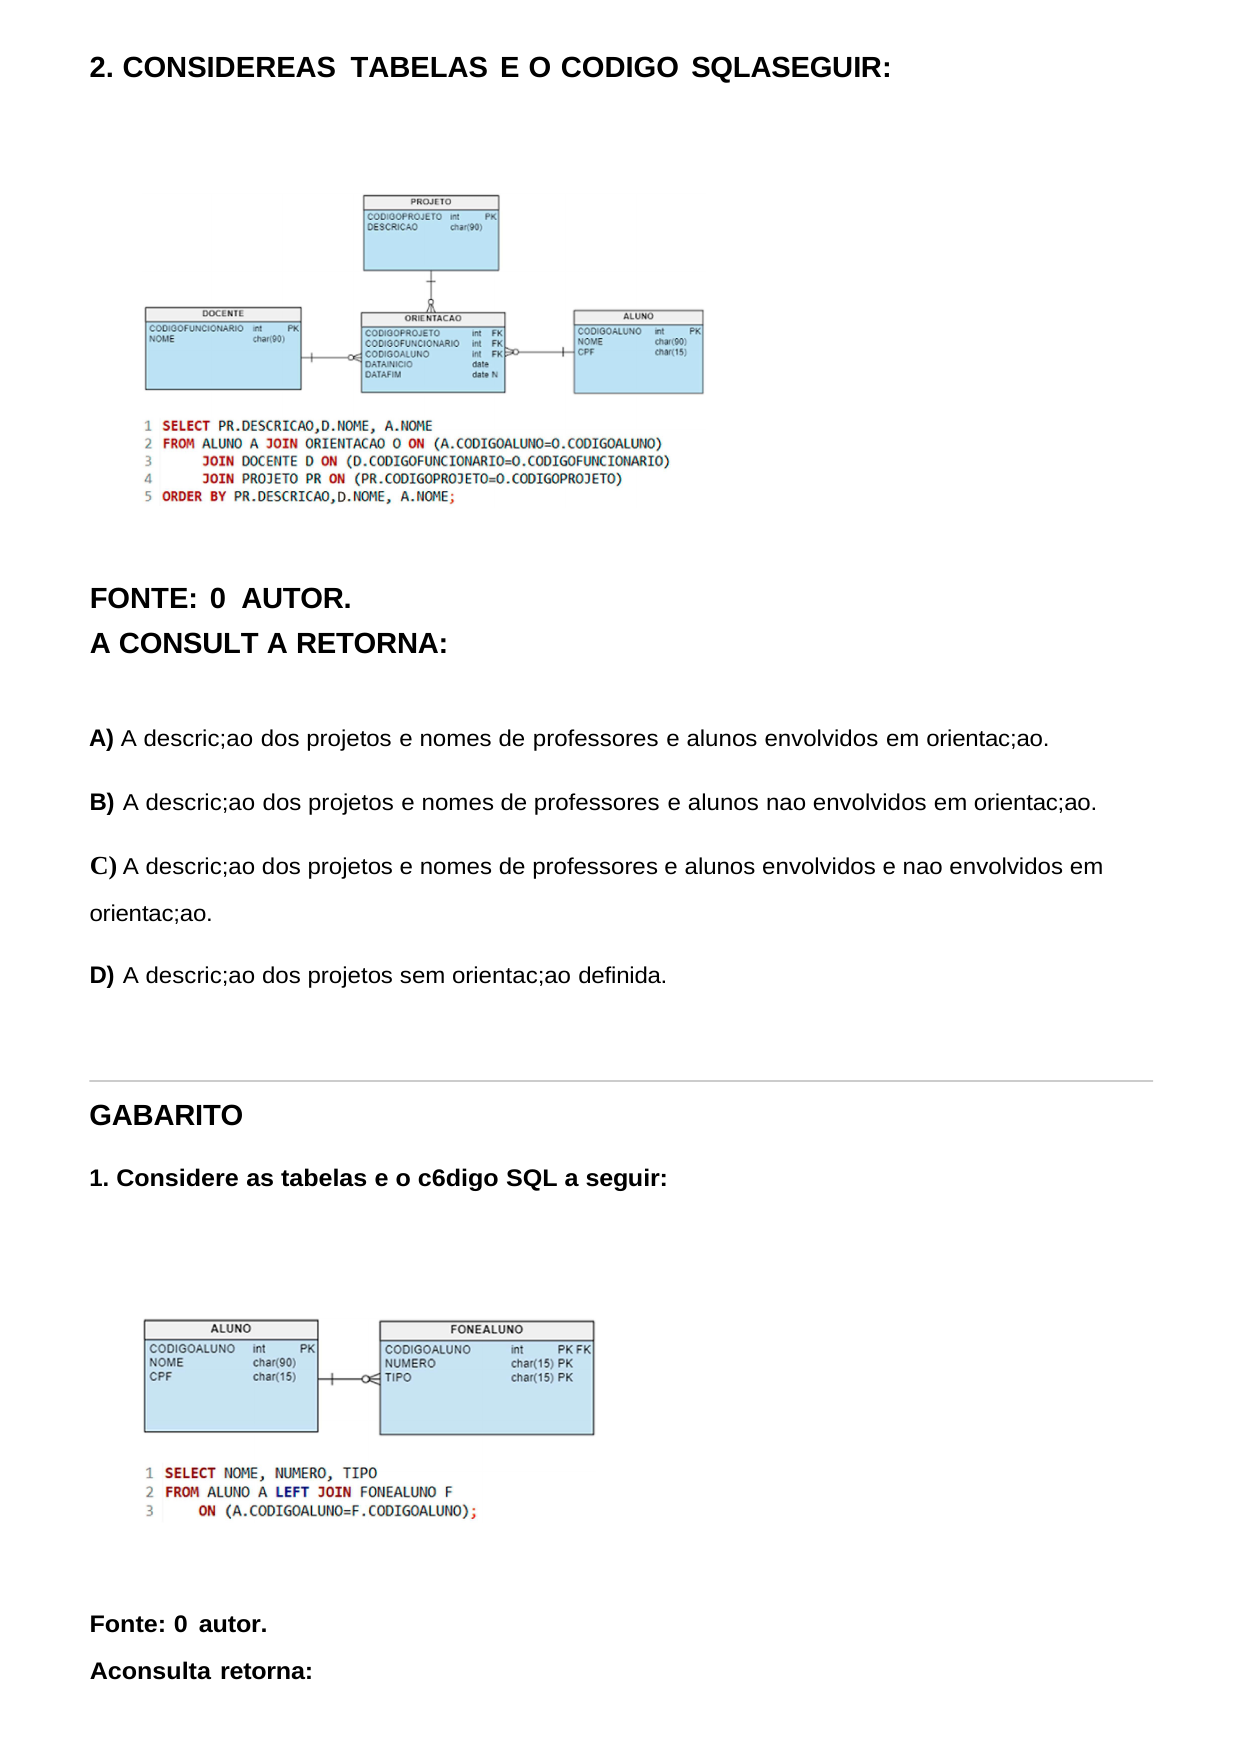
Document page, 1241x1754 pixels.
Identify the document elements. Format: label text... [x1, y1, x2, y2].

list Considere as tabelas e o c6digo SQL a seguir: [89, 1164, 1167, 1192]
list A descric;ao dos projetos sem orientac;ao definida. [89, 961, 1167, 989]
text FONTE: 0 AUTOR. [89, 581, 1167, 614]
list CONSIDEREAS TABELAS E O CODIGO SQLASEGUIR: [89, 50, 1167, 83]
text Fonte: 0 autor. [89, 1610, 315, 1637]
text A CONSULT A RETORNA: [89, 626, 1167, 660]
list A descric;ao dos projetos e nomes de professores e alunos nao envolvidos em orientac;ao. [89, 788, 1167, 816]
list A descric;ao dos projetos e nomes de professores e alunos envolvidos em orientac;ao. [89, 723, 1167, 751]
text Aconsulta retorna: [89, 1657, 315, 1684]
list A descric;ao dos projetos e nomes de professores e alunos envolvidos e nao envolvidos em orientac;ao. [89, 850, 1113, 927]
text GABARITO [89, 1098, 1167, 1132]
picture [141, 193, 707, 508]
picture [141, 1318, 596, 1523]
